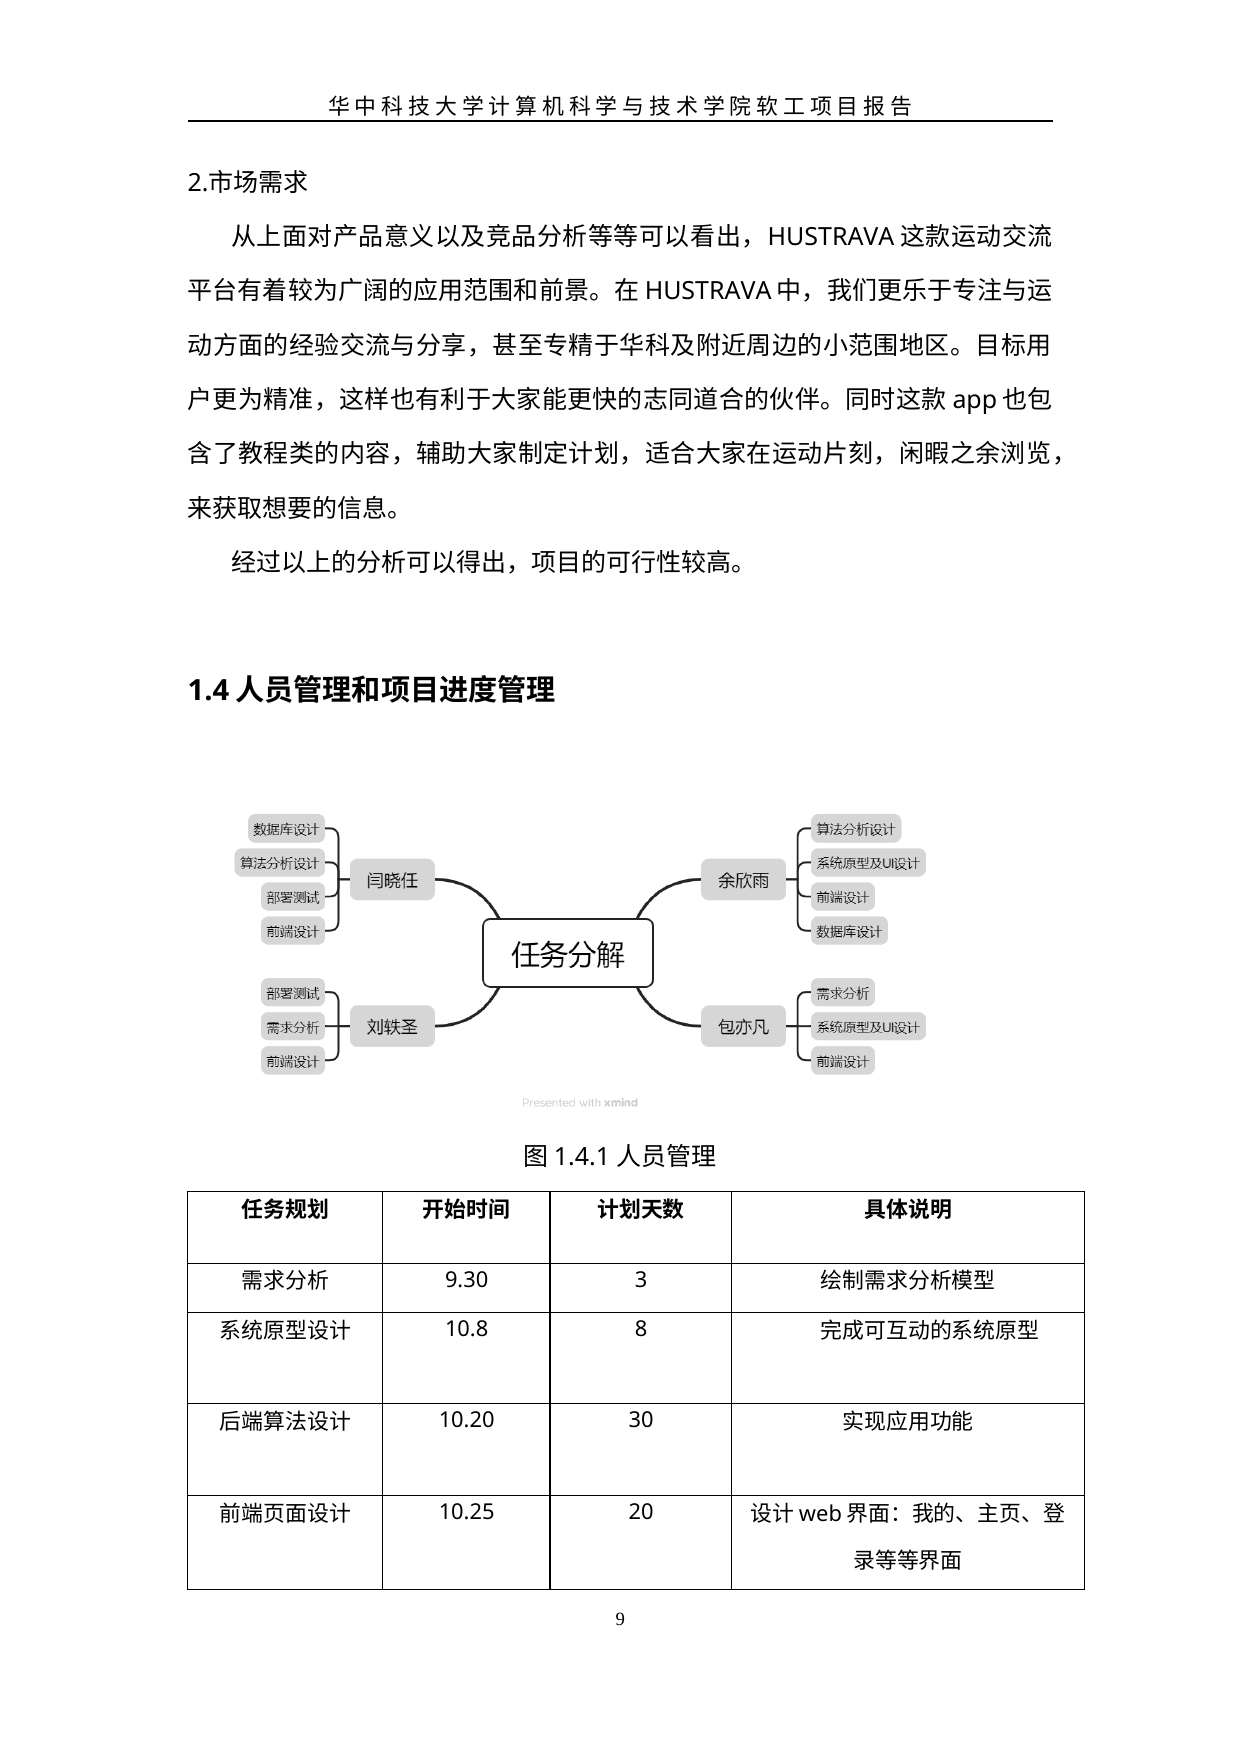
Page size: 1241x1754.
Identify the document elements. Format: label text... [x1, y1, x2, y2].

table_cell 实现应用功能 [732, 1404, 1084, 1495]
table_cell 需求分析 [188, 1264, 382, 1312]
table_cell 系统原型设计 [188, 1313, 382, 1403]
table_cell 完成可互动的系统原型 [732, 1313, 1084, 1403]
picture [187, 767, 973, 1122]
table_cell 10.25 [383, 1496, 549, 1589]
table_cell 10.20 [383, 1404, 549, 1495]
table_cell 绘制需求分析模型 [732, 1264, 1084, 1312]
table_cell 30 [551, 1404, 731, 1495]
text 从上面对产品意义以及竞品分析等等可以看出，HUSTRAVA这款运动交流平台有着较为广阔的应用范围和前景。在HUSTRAVA中，我们更乐于专注与运动方面的经验交流与分享，甚至专精于华科及附近周边的小范围地区。目标用户更为精准，这样也有利于大家能更快的志同道合的伙伴。同时这款app也包含了教程类的内容，辅助大家制定计划，适合大家在运动片刻，闲暇之余浏览，来获取想要的信息。 [187, 216, 1053, 524]
table_header 任务规划 [188, 1192, 382, 1262]
table_cell 9.30 [383, 1264, 549, 1312]
table_cell 8 [551, 1313, 731, 1403]
table_cell 设计web界面：我的、主页、登录等等界面 [732, 1496, 1084, 1589]
table_cell 10.8 [383, 1313, 549, 1403]
table_header 具体说明 [732, 1192, 1084, 1262]
text 2.市场需求 [187, 162, 1053, 198]
table_cell 20 [551, 1496, 731, 1589]
table_cell 前端页面设计 [188, 1496, 382, 1589]
text 经过以上的分析可以得出，项目的可行性较高。 [187, 543, 1053, 579]
table_header 开始时间 [383, 1192, 549, 1262]
subtitle 1.4人员管理和项目进度管理 [187, 667, 1053, 709]
table_cell 后端算法设计 [188, 1404, 382, 1495]
table_cell 3 [551, 1264, 731, 1312]
text 图1.4.1 人员管理 [187, 1136, 1053, 1172]
table_header 计划天数 [551, 1192, 731, 1262]
